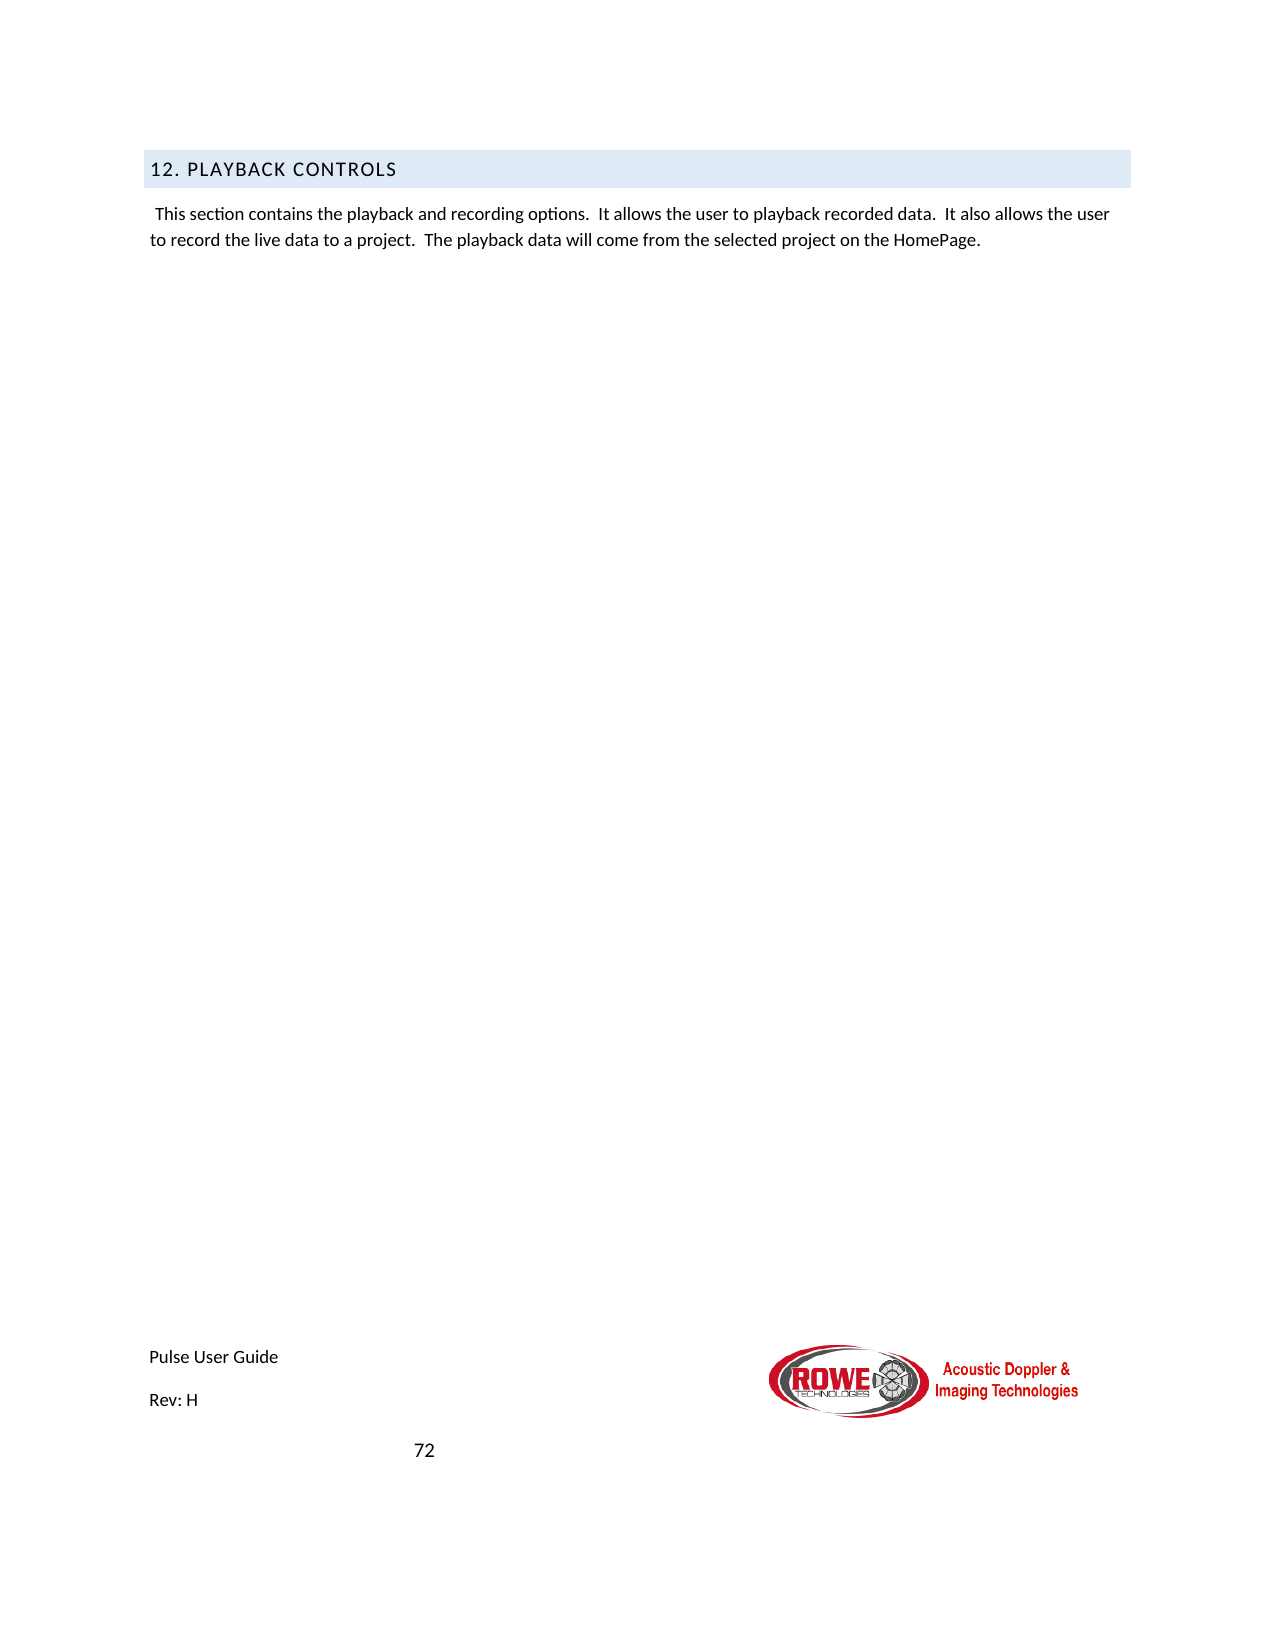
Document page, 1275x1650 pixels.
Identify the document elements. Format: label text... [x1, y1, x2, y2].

picture [768, 1344, 1114, 1425]
subtitle 12. Playback Controls [150, 156, 1125, 182]
text This section contains the playback and recording options. It allows the user to playback recorded data. It also allows the user to record the live data to a project. The playback data will come from the selected project on the HomePage. [150, 202, 1125, 251]
